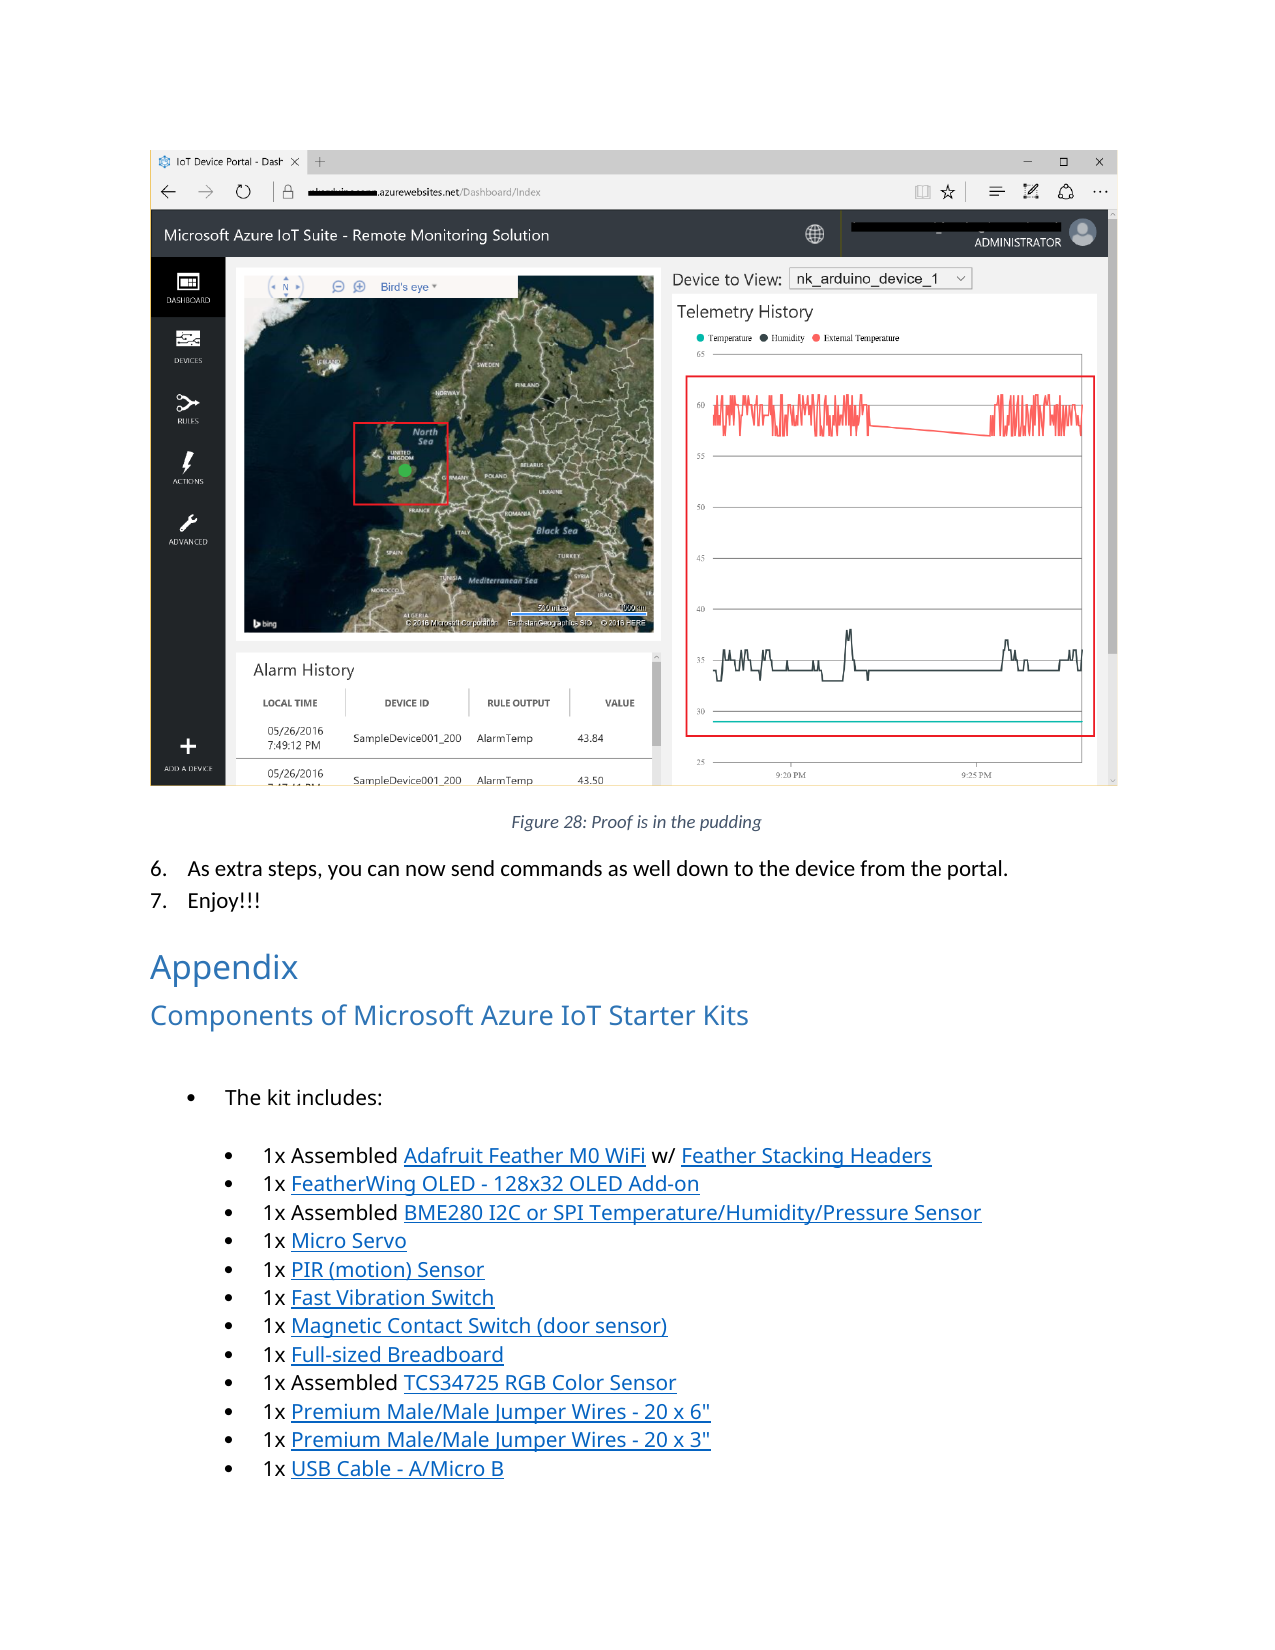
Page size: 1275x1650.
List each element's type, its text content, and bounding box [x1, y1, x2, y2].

list 1x Fast Vibration Switch [225, 1283, 1125, 1312]
list The kit includes: [187, 1083, 1125, 1112]
list 1x Micro Servo [225, 1226, 1125, 1255]
subtitle Components of Microsoft Azure IoT Starter Kits [150, 997, 1125, 1034]
subtitle Appendix [150, 944, 1125, 989]
list As extra steps, you can now send commands as well down to the device from the portal. [150, 854, 1125, 882]
list 1x Premium Male/Male Jumper Wires - 20 x 6" [225, 1397, 1125, 1425]
list 1x Full-sized Breadboard [225, 1340, 1125, 1368]
list 1x Premium Male/Male Jumper Wires - 20 x 3" [225, 1425, 1125, 1454]
list 1x USB Cable - A/Micro B [225, 1454, 1125, 1482]
list 1x PIR (motion) Sensor [225, 1255, 1125, 1283]
list 1x Assembled TCS34725 RGB Color Sensor [225, 1368, 1125, 1397]
picture [150, 150, 1118, 786]
list 1x FeatherWing OLED - 128x32 OLED Add-on [225, 1169, 1125, 1198]
list 1x Magnetic Contact Switch (door sensor) [225, 1312, 1125, 1340]
list Enjoy!!! [150, 886, 1125, 914]
list 1x Assembled BME280 I2C or SPI Temperature/Humidity/Pressure Sensor [225, 1198, 1125, 1226]
list 1x Assembled Adafruit Feather M0 WiFi w/ Feather Stacking Headers [225, 1141, 1125, 1169]
